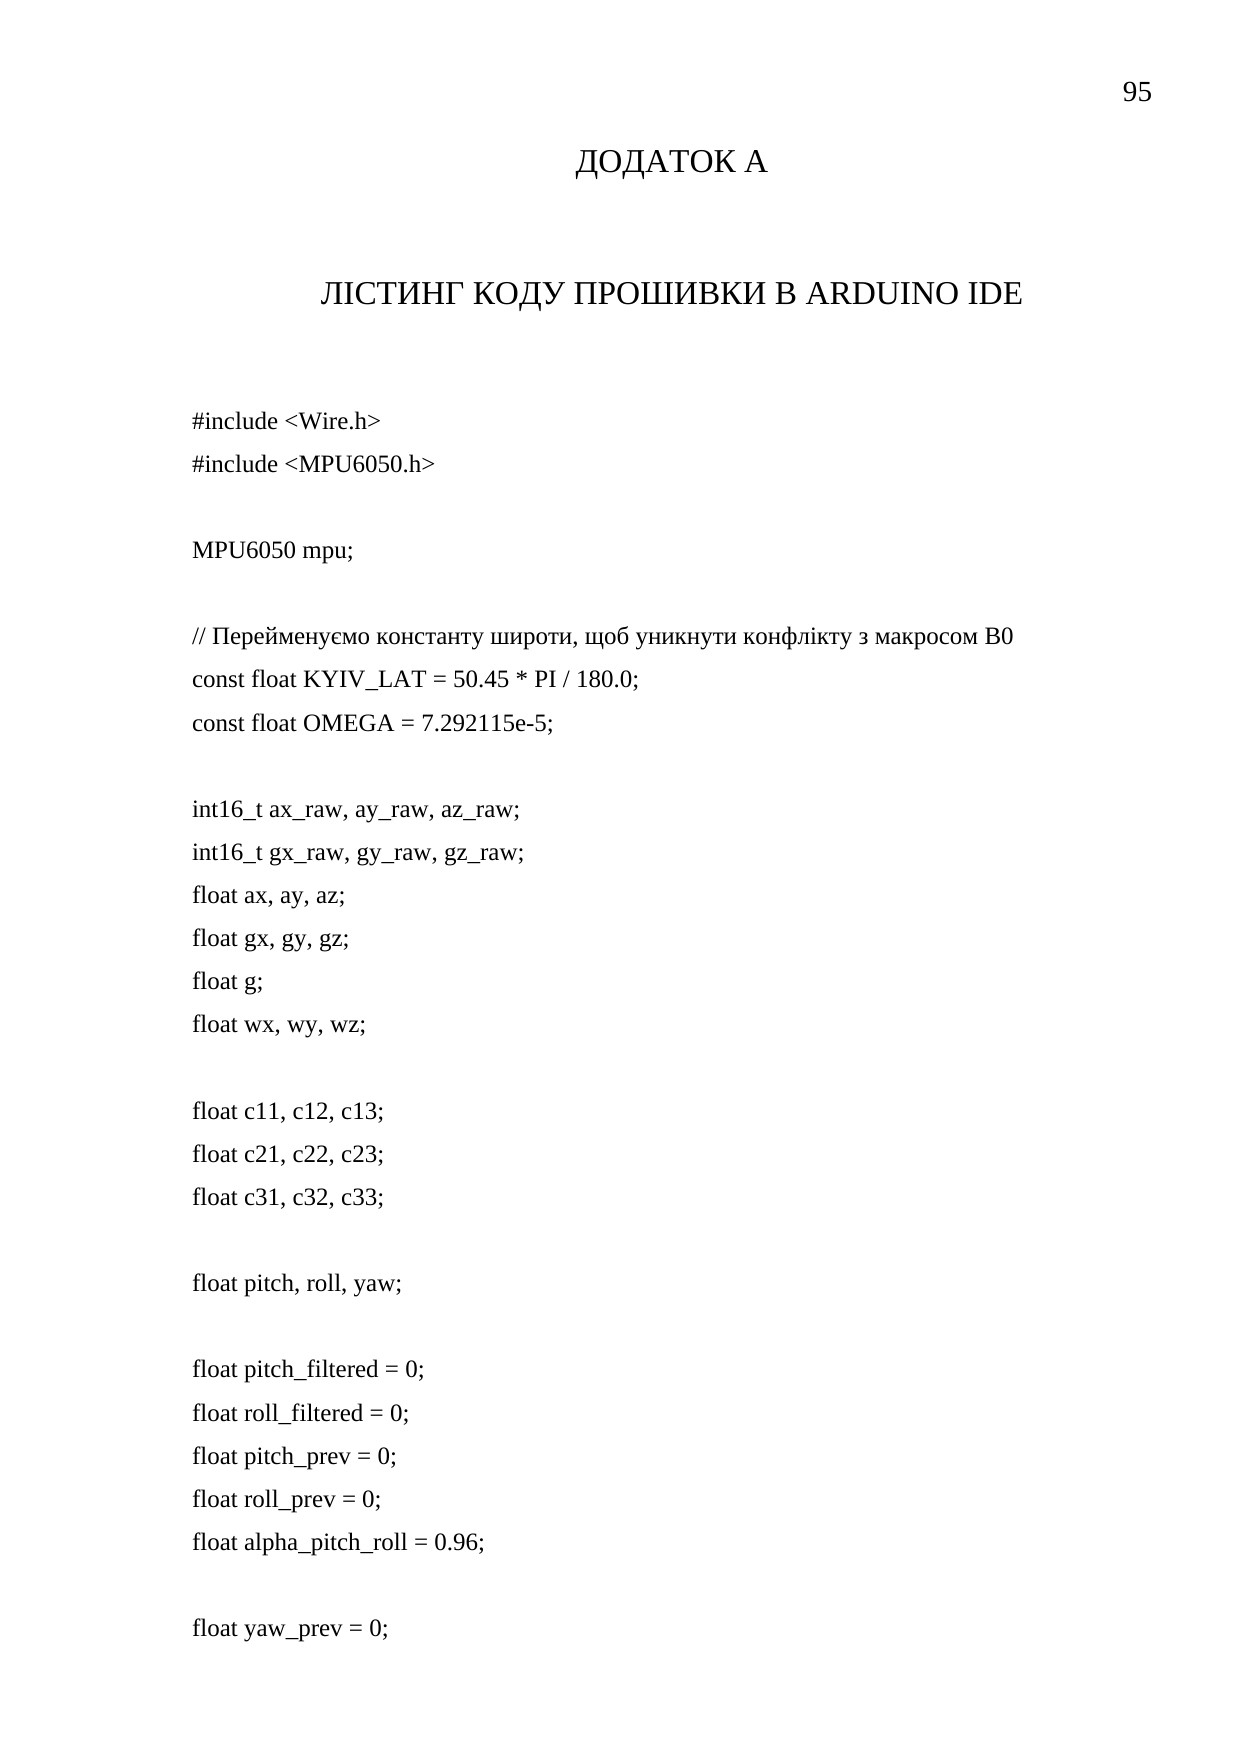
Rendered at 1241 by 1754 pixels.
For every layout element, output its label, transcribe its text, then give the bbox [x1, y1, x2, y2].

text float pitch, roll, yaw; [148, 1268, 1152, 1297]
text float c31, c32, c33; [148, 1182, 1152, 1211]
text float g; [148, 966, 1152, 995]
text int16_t ax_raw, ay_raw, az_raw; [148, 794, 1152, 823]
text float roll_filtered = 0; [148, 1398, 1152, 1426]
text // Перейменуємо константу широти, щоб уникнути конфлікту з макросом B0 [148, 621, 1152, 650]
text float alpha_pitch_roll = 0.96; [148, 1527, 1152, 1556]
text float c21, c22, c23; [148, 1139, 1152, 1168]
subtitle ЛІСТИНГ КОДУ ПРОШИВКИ В ARDUINO IDE [148, 273, 1152, 312]
text float pitch_filtered = 0; [148, 1354, 1152, 1383]
text float wx, wy, wz; [148, 1009, 1152, 1038]
text float gx, gy, gz; [148, 923, 1152, 952]
subtitle ДОДАТОК А [148, 141, 1152, 179]
text const float KYIV_LAT = 50.45 * PI / 180.0; [148, 664, 1152, 693]
text float yaw_prev = 0; [148, 1613, 1152, 1642]
text float pitch_prev = 0; [148, 1441, 1152, 1469]
text float ax, ay, az; [148, 880, 1152, 909]
text #include <Wire.h> [148, 406, 1152, 434]
text const float OMEGA = 7.292115e-5; [148, 708, 1152, 736]
text #include <MPU6050.h> [148, 449, 1152, 478]
text MPU6050 mpu; [148, 535, 1152, 564]
text float c11, c12, c13; [148, 1096, 1152, 1124]
text int16_t gx_raw, gy_raw, gz_raw; [148, 837, 1152, 866]
text float roll_prev = 0; [148, 1484, 1152, 1513]
